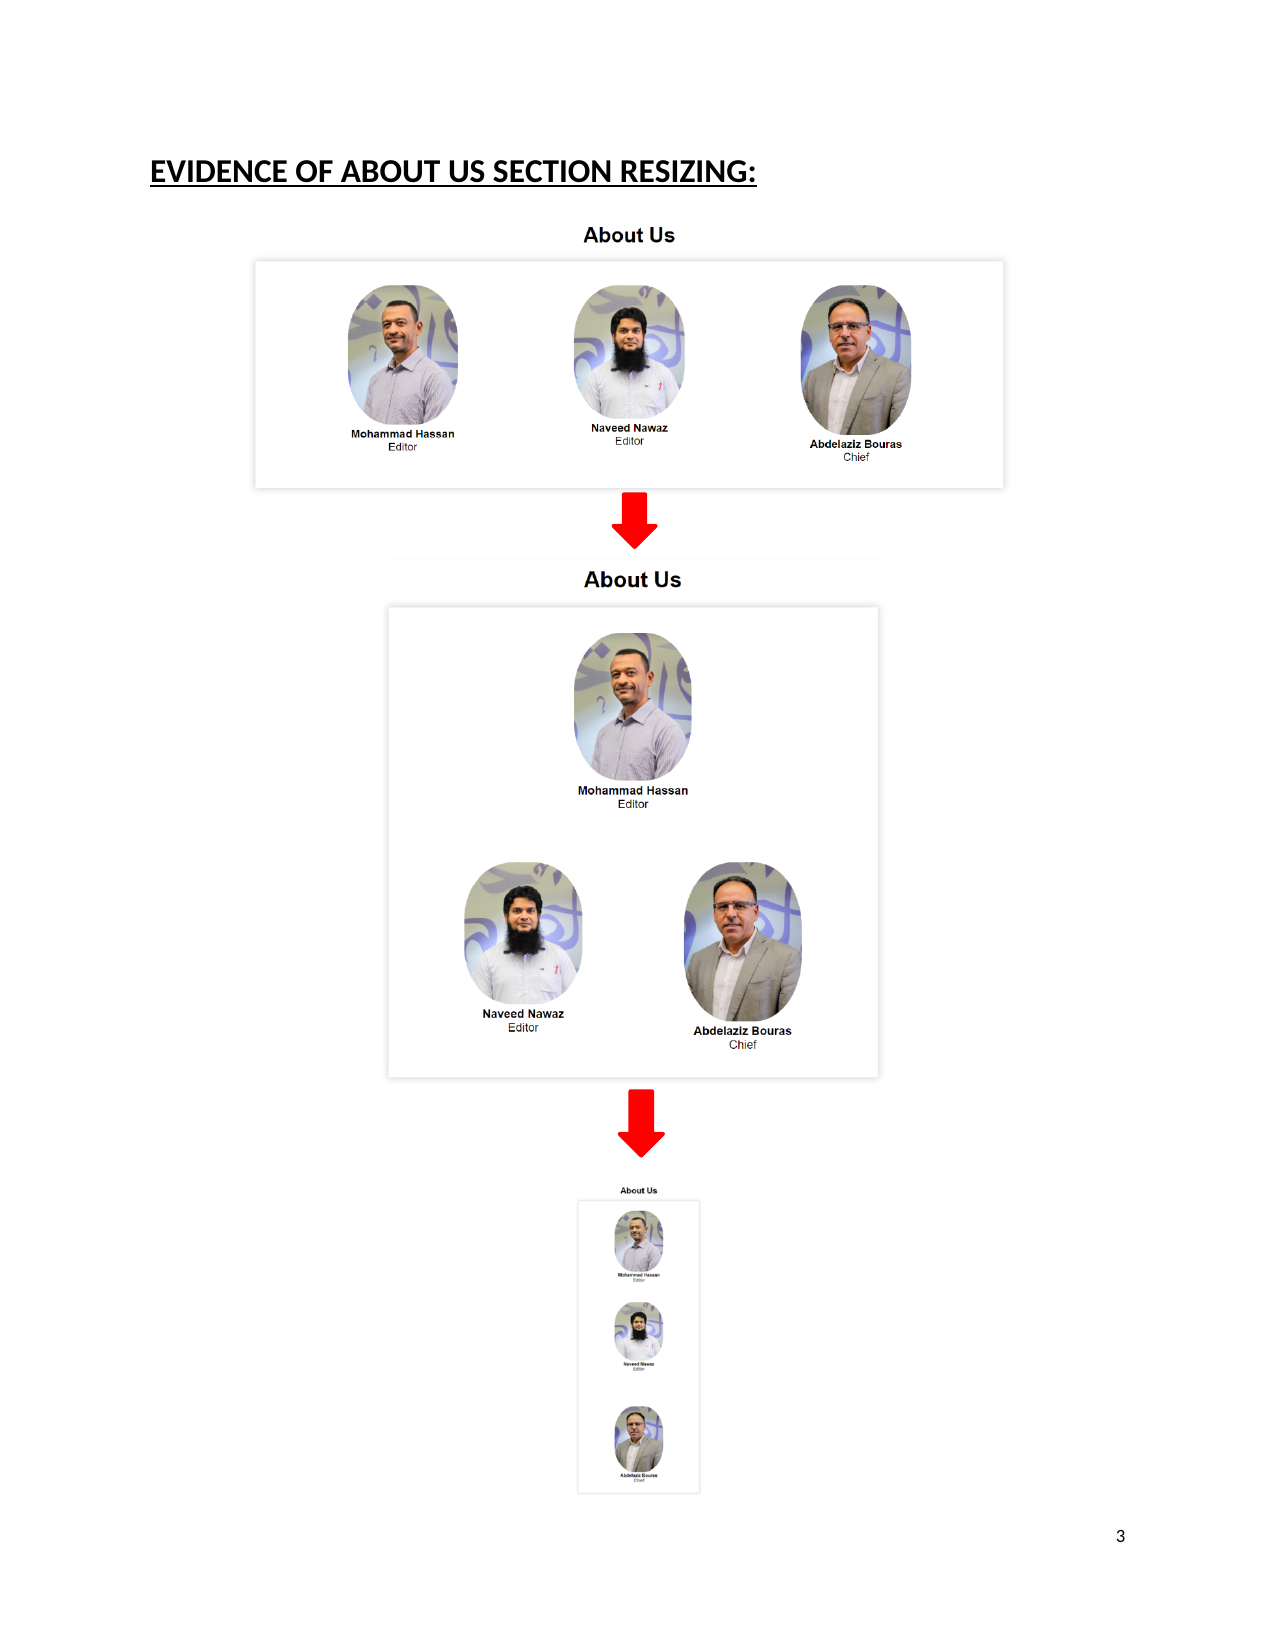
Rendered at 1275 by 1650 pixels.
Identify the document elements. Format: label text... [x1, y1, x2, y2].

picture [570, 1167, 705, 1497]
picture [382, 558, 889, 1086]
text EVIDENCE OF ABOUT US SECTION RESIZING: [150, 150, 1125, 191]
picture [245, 217, 1029, 503]
